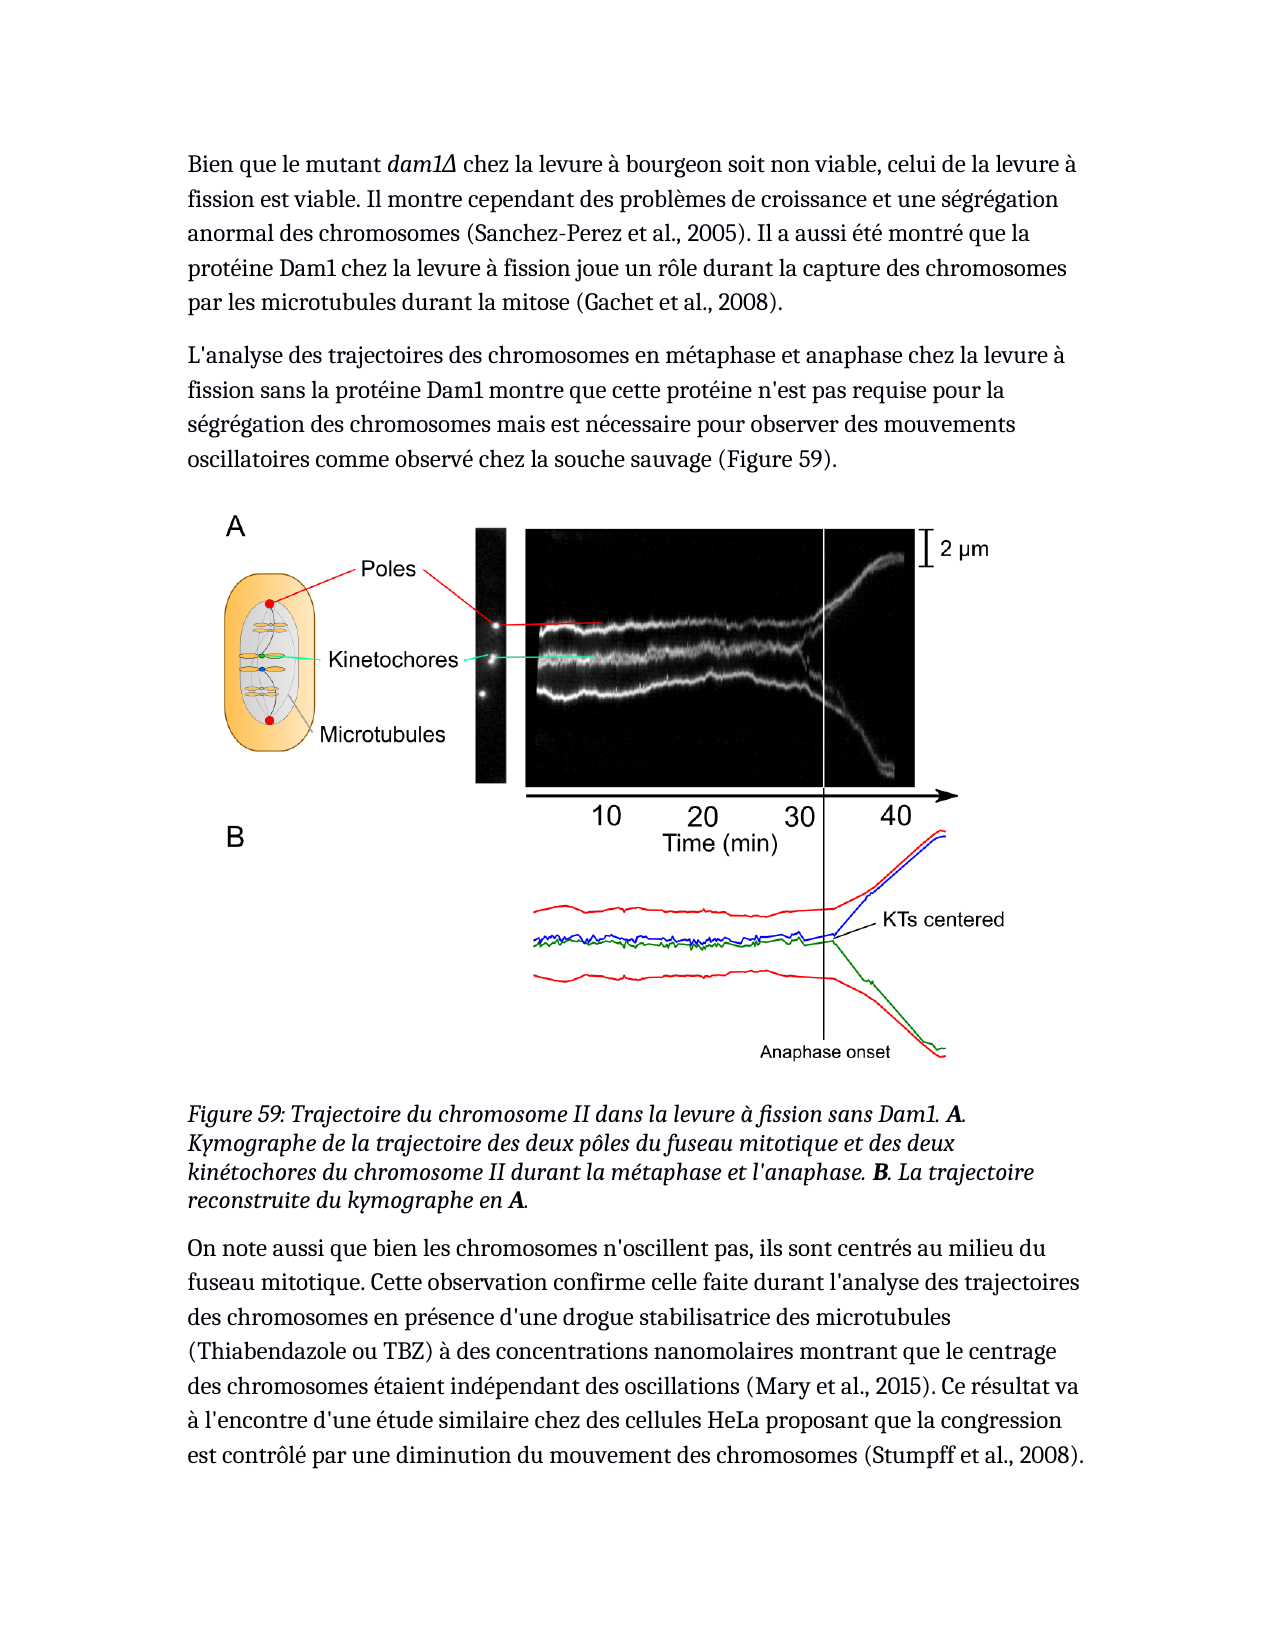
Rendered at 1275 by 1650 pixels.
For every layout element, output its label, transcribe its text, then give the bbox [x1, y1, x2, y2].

text L'analyse des trajectoires des chromosomes en métaphase et anaphase chez la levure à fission sans la protéine Dam1 montre que cette protéine n'est pas requise pour la ségrégation des chromosomes mais est nécessaire pour observer des mouvements oscillatoires comme observé chez la souche sauvage (Figure 59). [187, 341, 1087, 473]
picture [206, 497, 1021, 1079]
text On note aussi que bien les chromosomes n'oscillent pas, ils sont centrés au milieu du fuseau mitotique. Cette observation confirme celle faite durant l'analyse des trajectoires des chromosomes en présence d'une drogue stabilisatrice des microtubules (Thiabendazole ou TBZ) à des concentrations nanomolaires montrant que le centrage des chromosomes étaient indépendant des oscillations (Mary et al., 2015). Ce résultat va à l'encontre d'une étude similaire chez des cellules HeLa proposant que la congression est contrôlé par une diminution du mouvement des chromosomes (Stumpff et al., 2008). [187, 1234, 1087, 1469]
text Bien que le mutant dam1Δ chez la levure à bourgeon soit non viable, celui de la levure à fission est viable. Il montre cependant des problèmes de croissance et une ségrégation anormal des chromosomes (Sanchez-Perez et al., 2005). Il a aussi été montré que la protéine Dam1 chez la levure à fission joue un rôle durant la capture des chromosomes par les microtubules durant la mitose (Gachet et al., 2008). [187, 150, 1087, 317]
text Figure 59: Trajectoire du chromosome II dans la levure à fission sans Dam1. A. Kymographe de la trajectoire des deux pôles du fuseau mitotique et des deux kinétochores du chromosome II durant la métaphase et l'anaphase. B. La trajectoire reconstruite du kymographe en A. [187, 1100, 1087, 1215]
